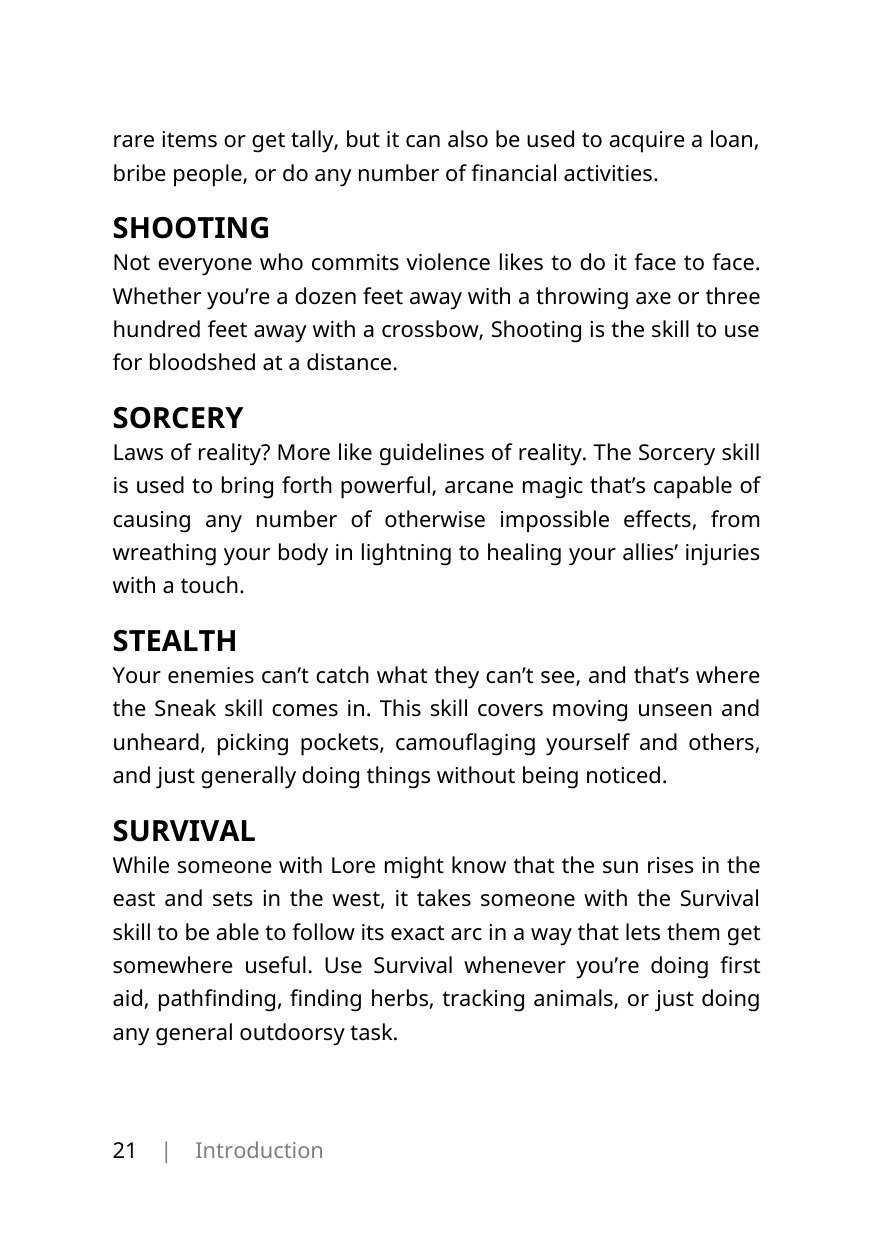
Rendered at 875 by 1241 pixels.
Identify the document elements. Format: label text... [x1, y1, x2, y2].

text While someone with Lore might know that the sun rises in the east and sets in the west, it takes someone with the Survival skill to be able to follow its exact arc in a way that lets them get somewhere useful. Use Survival whenever you’re doing first aid, pathfinding, finding herbs, tracking animals, or just doing any general outdoorsy task. [112, 850, 762, 1046]
subtitle Shooting [112, 208, 762, 247]
subtitle Stealth [112, 620, 762, 660]
text Your enemies can’t catch what they can’t see, and that’s where the Sneak skill comes in. This skill covers moving unseen and unheard, picking pockets, camouflaging yourself and others, and just generally doing things without being noticed. [112, 660, 762, 790]
text Laws of reality? More like guidelines of reality. The Sorcery skill is used to bring forth powerful, arcane magic that’s capable of causing any number of otherwise impossible effects, from wreathing your body in lightning to healing your allies’ injuries with a touch. [112, 437, 762, 600]
text Not everyone who commits violence likes to do it face to face. Whether you’re a dozen feet away with a throwing axe or three hundred feet away with a crossbow, Shooting is the skill to use for bloodshed at a distance. [112, 247, 762, 377]
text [112, 124, 762, 187]
subtitle Survival [112, 810, 762, 850]
subtitle Sorcery [112, 397, 762, 437]
